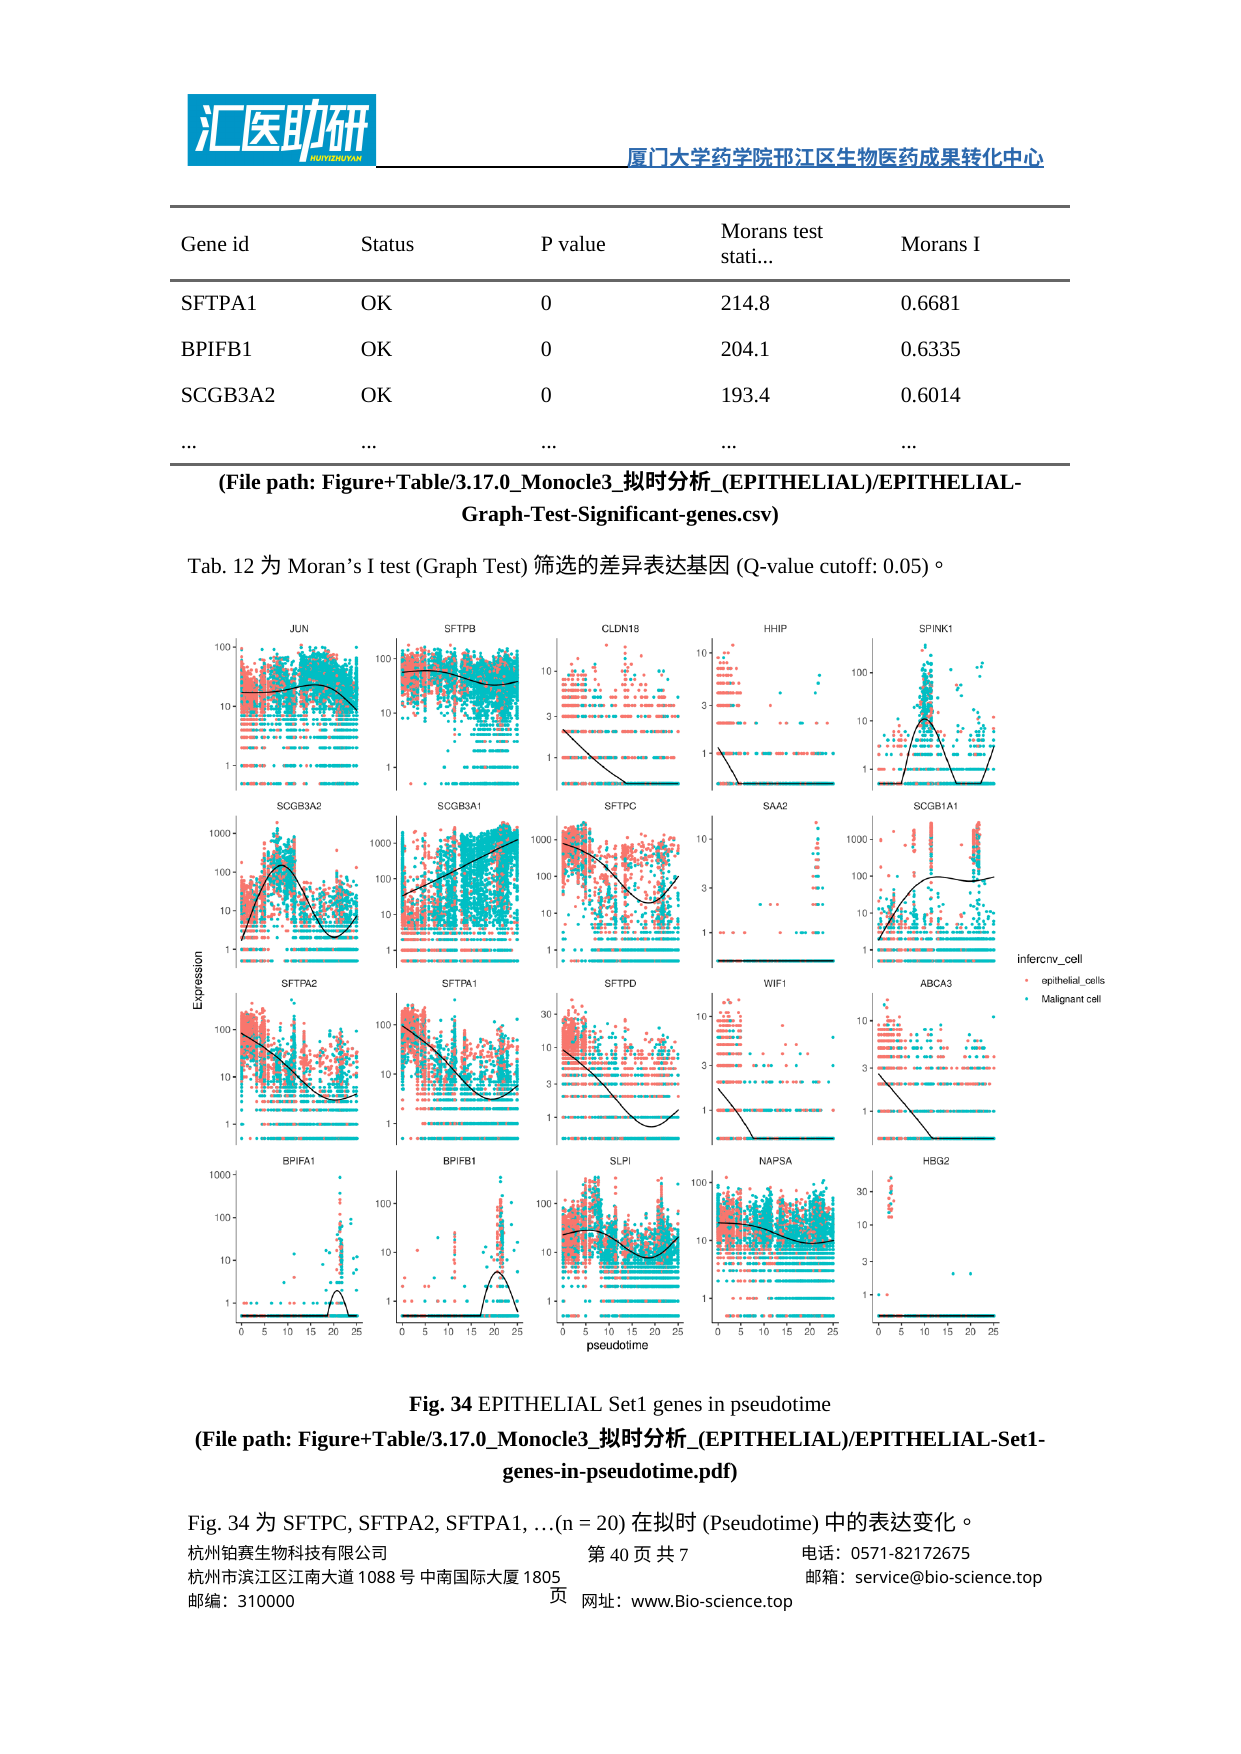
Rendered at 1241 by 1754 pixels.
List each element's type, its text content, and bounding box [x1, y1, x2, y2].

picture [187, 613, 1118, 1358]
table_cell ... [170, 417, 350, 463]
text Tab. 12 为 Moran’s I test (Graph Test) 筛选的差异表达基因 (Q-value cutoff: 0.05)。 [187, 550, 1053, 580]
table_header Gene id [170, 208, 350, 279]
table_cell ... [890, 417, 1070, 463]
text (File path: Figure+Table/3.17.0_Monocle3_拟时分析_(EPITHELIAL)/EPITHELIAL-Graph-Test-Significant-genes.csv) [187, 466, 1053, 526]
table_header Morans test stati... [710, 208, 890, 279]
picture [204, 106, 210, 114]
table_cell SFTPA1 [170, 282, 350, 325]
table_cell ... [530, 417, 710, 463]
picture [210, 106, 243, 150]
table_cell SCGB3A2 [170, 371, 350, 417]
picture [196, 131, 208, 150]
table_cell 0.6335 [890, 325, 1070, 371]
table_cell OK [350, 325, 530, 371]
picture [201, 118, 208, 127]
table_header P value [530, 208, 710, 279]
table_cell 0 [530, 371, 710, 417]
text Fig. 34 EPITHELIAL Set1 genes in pseudotime [187, 1391, 1053, 1416]
table_cell 0 [530, 325, 710, 371]
table_cell 0 [530, 282, 710, 325]
table_cell ... [350, 417, 530, 463]
picture [243, 106, 284, 150]
table_cell 0.6014 [890, 371, 1070, 417]
picture [282, 99, 327, 161]
table_cell OK [350, 282, 530, 325]
table_cell 204.1 [710, 325, 890, 371]
table_cell 193.4 [710, 371, 890, 417]
picture [327, 106, 368, 150]
text (File path: Figure+Table/3.17.0_Monocle3_拟时分析_(EPITHELIAL)/EPITHELIAL-Set1-genes-in-pseudotime.pdf) [187, 1423, 1053, 1483]
table_cell ... [710, 417, 890, 463]
table_cell 214.8 [710, 282, 890, 325]
table_header Status [350, 208, 530, 279]
table_cell BPIFB1 [170, 325, 350, 371]
table_header Morans I [890, 208, 1070, 279]
table_cell 0.6681 [890, 282, 1070, 325]
table_cell OK [350, 371, 530, 417]
text Fig. 34 为 SFTPC, SFTPA2, SFTPA1, …(n = 20) 在拟时 (Pseudotime) 中的表达变化。 [187, 1507, 1053, 1537]
